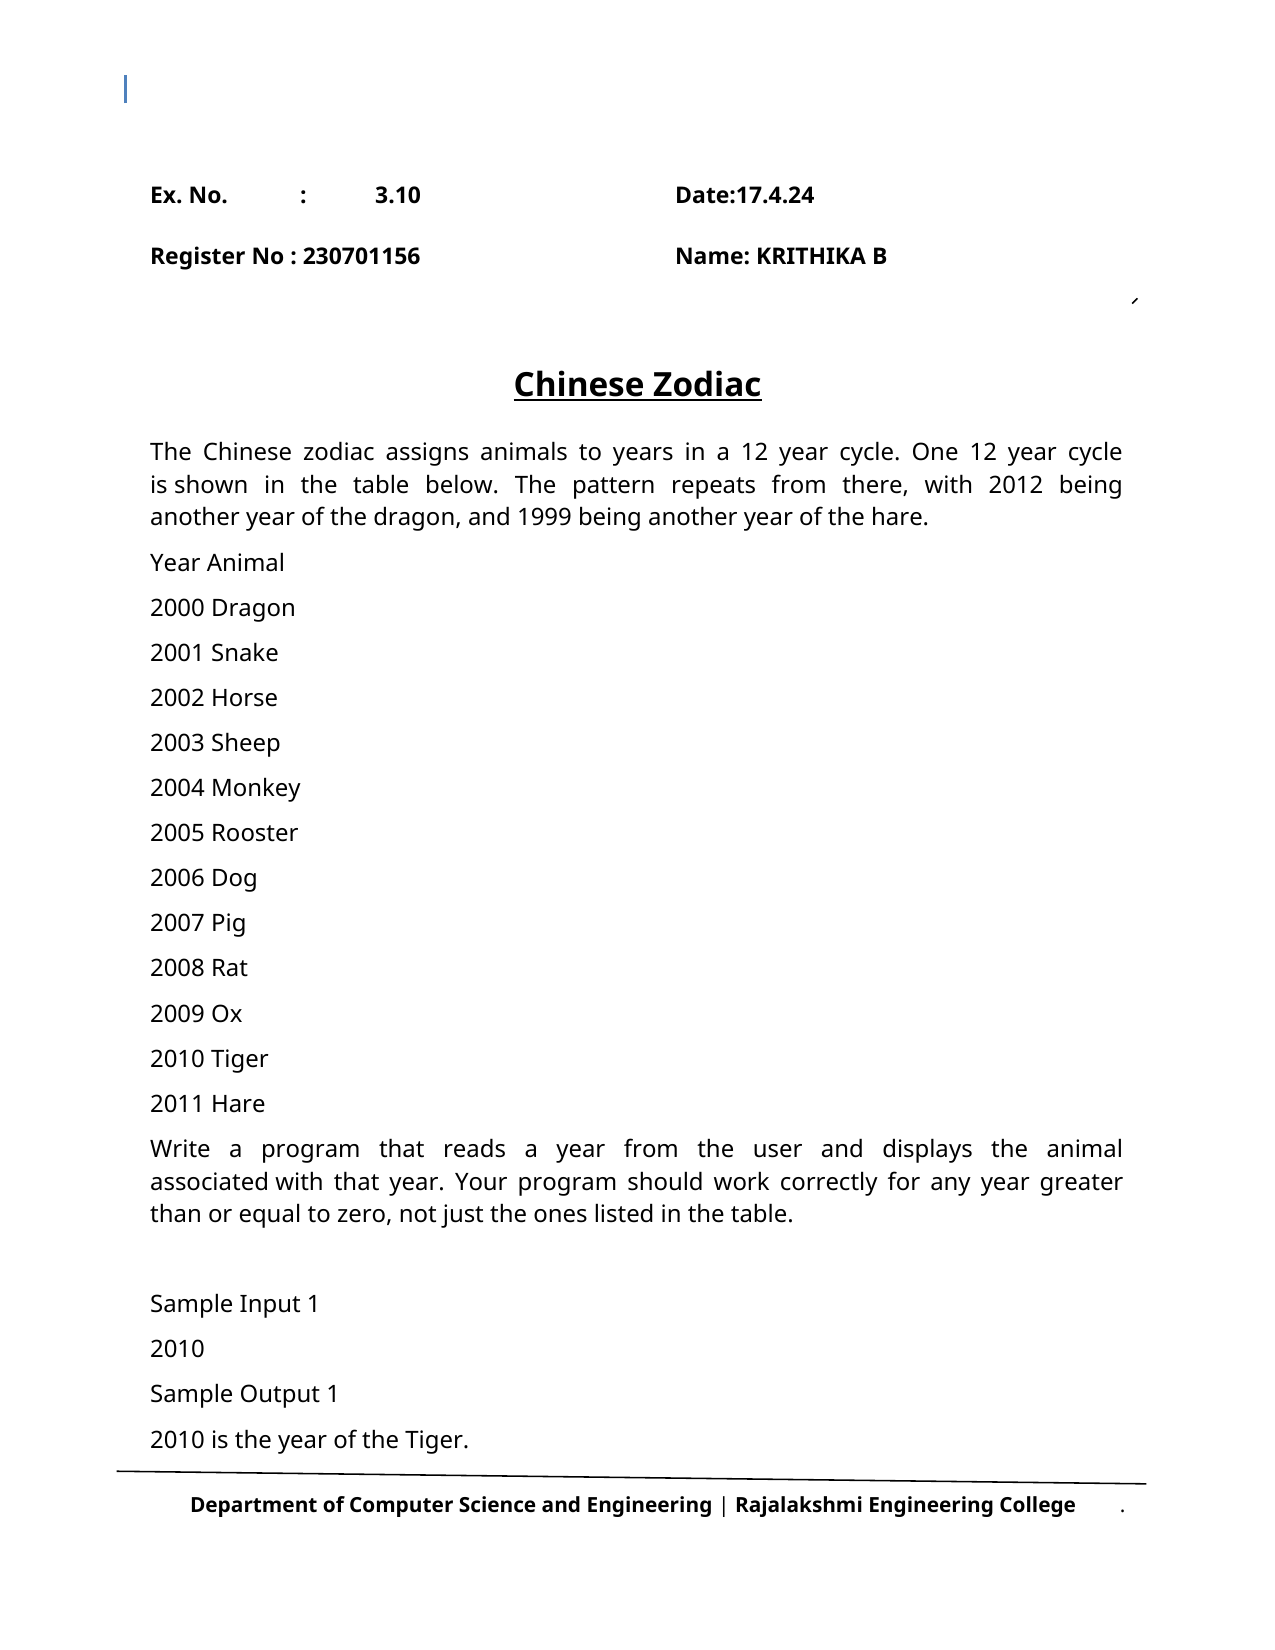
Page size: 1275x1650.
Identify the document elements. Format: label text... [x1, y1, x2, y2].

text 2011 Hare [150, 1087, 1125, 1119]
text 2010 Tiger [150, 1041, 1125, 1074]
text 2009 Ox [150, 996, 1125, 1029]
text Write a program that reads a year from the user and displays the animal associated with that year. Your program should work correctly for any year greater than or equal to zero, not just the ones listed in the table. [150, 1132, 1125, 1229]
text Year Animal [150, 545, 1125, 578]
text 2005 Rooster [150, 816, 1125, 848]
text 2008 Rat [150, 951, 1125, 984]
text Register No : 230701156 Name: KRITHIKA B [150, 239, 1125, 271]
text 2006 Dog [150, 861, 1125, 894]
text 2000 Dragon [150, 590, 1125, 623]
text 2010 [150, 1332, 1125, 1365]
text Ex. No. : 3.10 Date:17.4.24 [150, 179, 1125, 210]
text 2003 Sheep [150, 726, 1125, 758]
text 2002 Horse [150, 681, 1125, 713]
text The Chinese zodiac assigns animals to years in a 12 year cycle. One 12 year cycle is shown in the table below. The pattern repeats from there, with 2012 being another year of the dragon, and 1999 being another year of the hare. [150, 435, 1125, 533]
text Sample Input 1 [150, 1287, 1125, 1320]
text 2010 is the year of the Tiger. [150, 1422, 1125, 1455]
text Chinese Zodiac [150, 360, 1125, 406]
text 2001 Snake [150, 636, 1125, 668]
text 2007 Pig [150, 906, 1125, 939]
text Sample Output 1 [150, 1377, 1125, 1410]
text 2004 Monkey [150, 771, 1125, 803]
